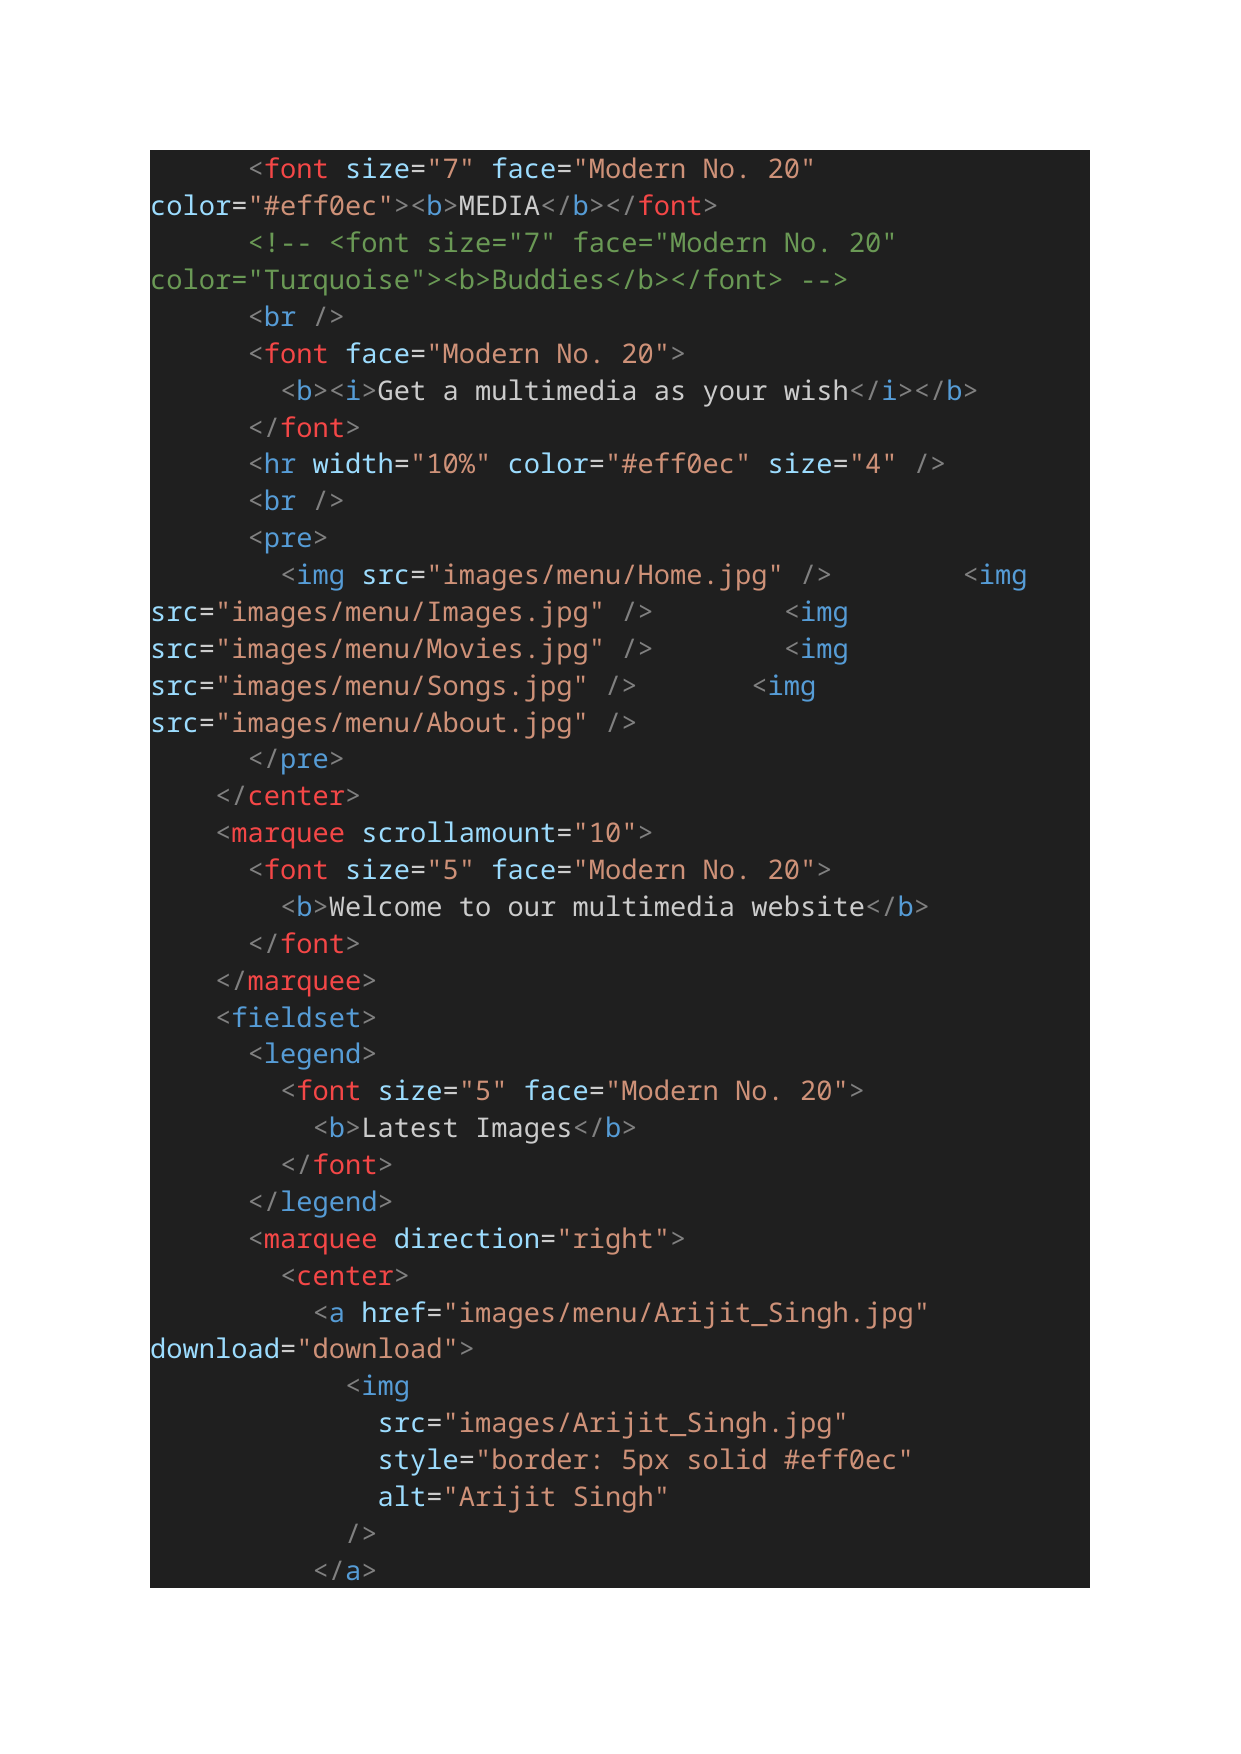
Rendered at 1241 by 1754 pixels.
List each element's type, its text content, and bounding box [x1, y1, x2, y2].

text <br /> [150, 297, 1090, 334]
text <font face="Modern No. 20"> [150, 334, 1090, 371]
text style="border: 5px solid #eff0ec" [150, 1441, 1090, 1477]
text <br /> [150, 482, 1090, 519]
text <marquee direction="right"> [150, 1219, 1090, 1256]
text <!-- <font size="7" face="Modern No. 20" color="Turquoise"><b>Buddies</b></font> --> [150, 224, 1090, 297]
text <b><i>Get a multimedia as your wish</i></b> [150, 371, 1090, 408]
text <font size="7" face="Modern No. 20" color="#eff0ec"><b>MEDIA</b></font> [150, 150, 1090, 224]
text </pre> [150, 740, 1090, 777]
text </center> [150, 777, 1090, 814]
text <fieldset> [150, 998, 1090, 1035]
text </font> [150, 1146, 1090, 1182]
text </a> [150, 1551, 1090, 1588]
text </font> [150, 924, 1090, 961]
text </marquee> [150, 961, 1090, 998]
text <img src="images/menu/Home.jpg" /> <img src="images/menu/Images.jpg" /> <img src="images/menu/Movies.jpg" /> <img src="images/menu/Songs.jpg" /> <img src="images/menu/About.jpg" /> [150, 556, 1090, 740]
text /> [150, 1514, 1090, 1551]
text <b>Latest Images</b> [150, 1109, 1090, 1146]
text <marquee scrollamount="10"> [150, 814, 1090, 851]
text <legend> [150, 1035, 1090, 1072]
text <center> [150, 1256, 1090, 1293]
text </legend> [150, 1182, 1090, 1219]
text <hr width="10%" color="#eff0ec" size="4" /> [150, 445, 1090, 482]
text alt="Arijit Singh" [150, 1477, 1090, 1514]
text <pre> [150, 519, 1090, 556]
text src="images/Arijit_Singh.jpg" [150, 1404, 1090, 1441]
text <font size="5" face="Modern No. 20"> [150, 851, 1090, 887]
text <a href="images/menu/Arijit_Singh.jpg" download="download"> [150, 1293, 1090, 1367]
text <img [150, 1367, 1090, 1404]
text <b>Welcome to our multimedia website</b> [150, 887, 1090, 924]
text </font> [150, 408, 1090, 445]
text <font size="5" face="Modern No. 20"> [150, 1072, 1090, 1109]
